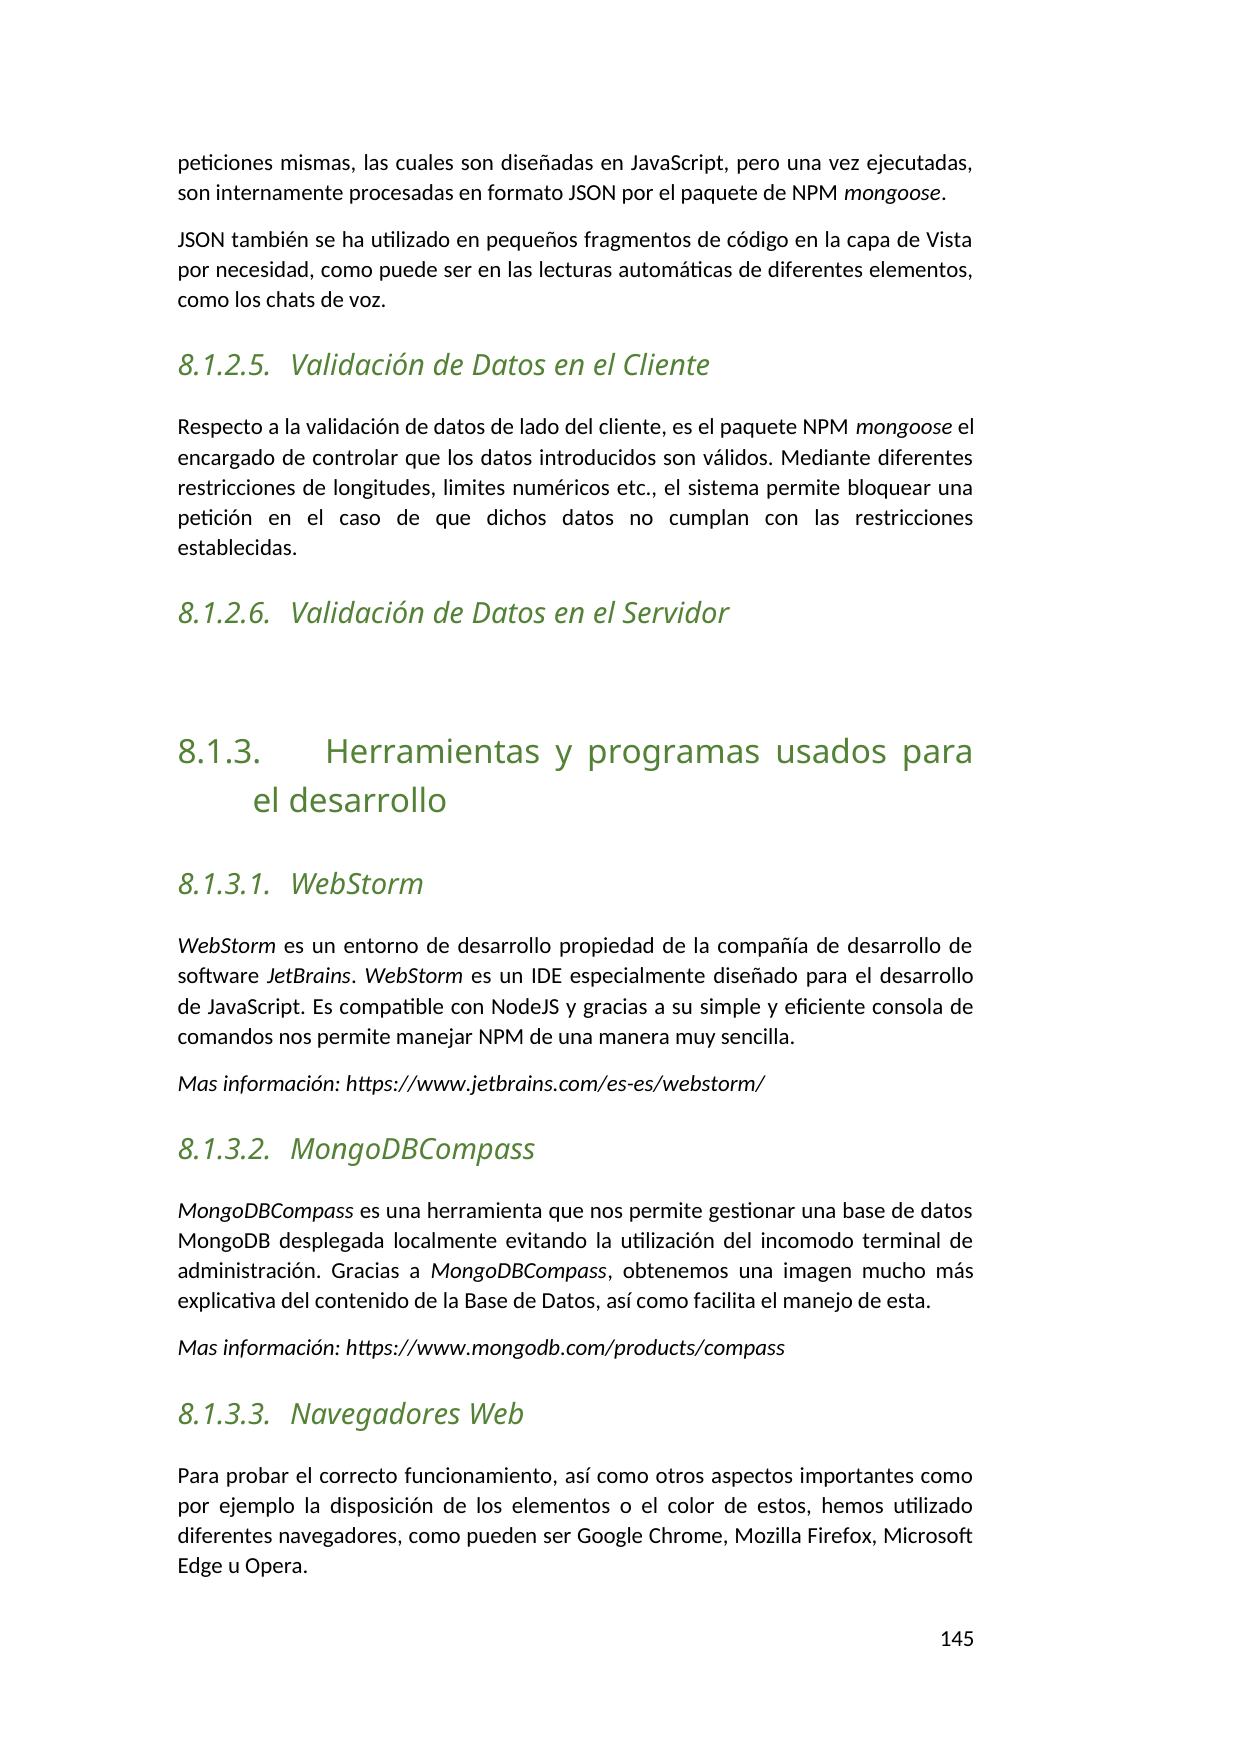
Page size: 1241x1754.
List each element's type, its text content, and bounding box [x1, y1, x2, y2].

subtitle Validación de Datos en el Servidor [177, 593, 974, 632]
text Respecto a la validación de datos de lado del cliente, es el paquete NPM mongoose el encargado de controlar que los datos introducidos son válidos. Mediante diferentes restricciones de longitudes, limites numéricos etc., el sistema permite bloquear una petición en el caso de que dichos datos no cumplan con las restricciones establecidas. [177, 412, 974, 561]
text Mas información: https://www.jetbrains.com/es-es/webstorm/ [177, 1069, 974, 1097]
subtitle MongoDBCompass [177, 1128, 974, 1168]
subtitle Herramientas y programas usados para el desarrollo [177, 728, 974, 822]
text MongoDBCompass es una herramienta que nos permite gestionar una base de datos MongoDB desplegada localmente evitando la utilización del incomodo terminal de administración. Gracias a MongoDBCompass, obtenemos una imagen mucho más explicativa del contenido de la Base de Datos, así como facilita el manejo de esta. [177, 1196, 974, 1315]
text Mas información: https://www.mongodb.com/products/compass [177, 1333, 974, 1362]
subtitle WebStorm [177, 863, 974, 903]
subtitle Navegadores Web [177, 1393, 974, 1433]
text WebStorm es un entorno de desarrollo propiedad de la compañía de desarrollo de software JetBrains. WebStorm es un IDE especialmente diseñado para el desarrollo de JavaScript. Es compatible con NodeJS y gracias a su simple y eficiente consola de comandos nos permite manejar NPM de una manera muy sencilla. [177, 931, 974, 1050]
text Para probar el correcto funcionamiento, así como otros aspectos importantes como por ejemplo la disposición de los elementos o el color de estos, hemos utilizado diferentes navegadores, como pueden ser Google Chrome, Mozilla Firefox, Microsoft Edge u Opera. [177, 1461, 974, 1579]
text JSON también se ha utilizado en pequeños fragmentos de código en la capa de Vista por necesidad, como puede ser en las lecturas automáticas de diferentes elementos, como los chats de voz. [177, 225, 974, 313]
subtitle Validación de Datos en el Cliente [177, 344, 974, 384]
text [177, 148, 974, 206]
